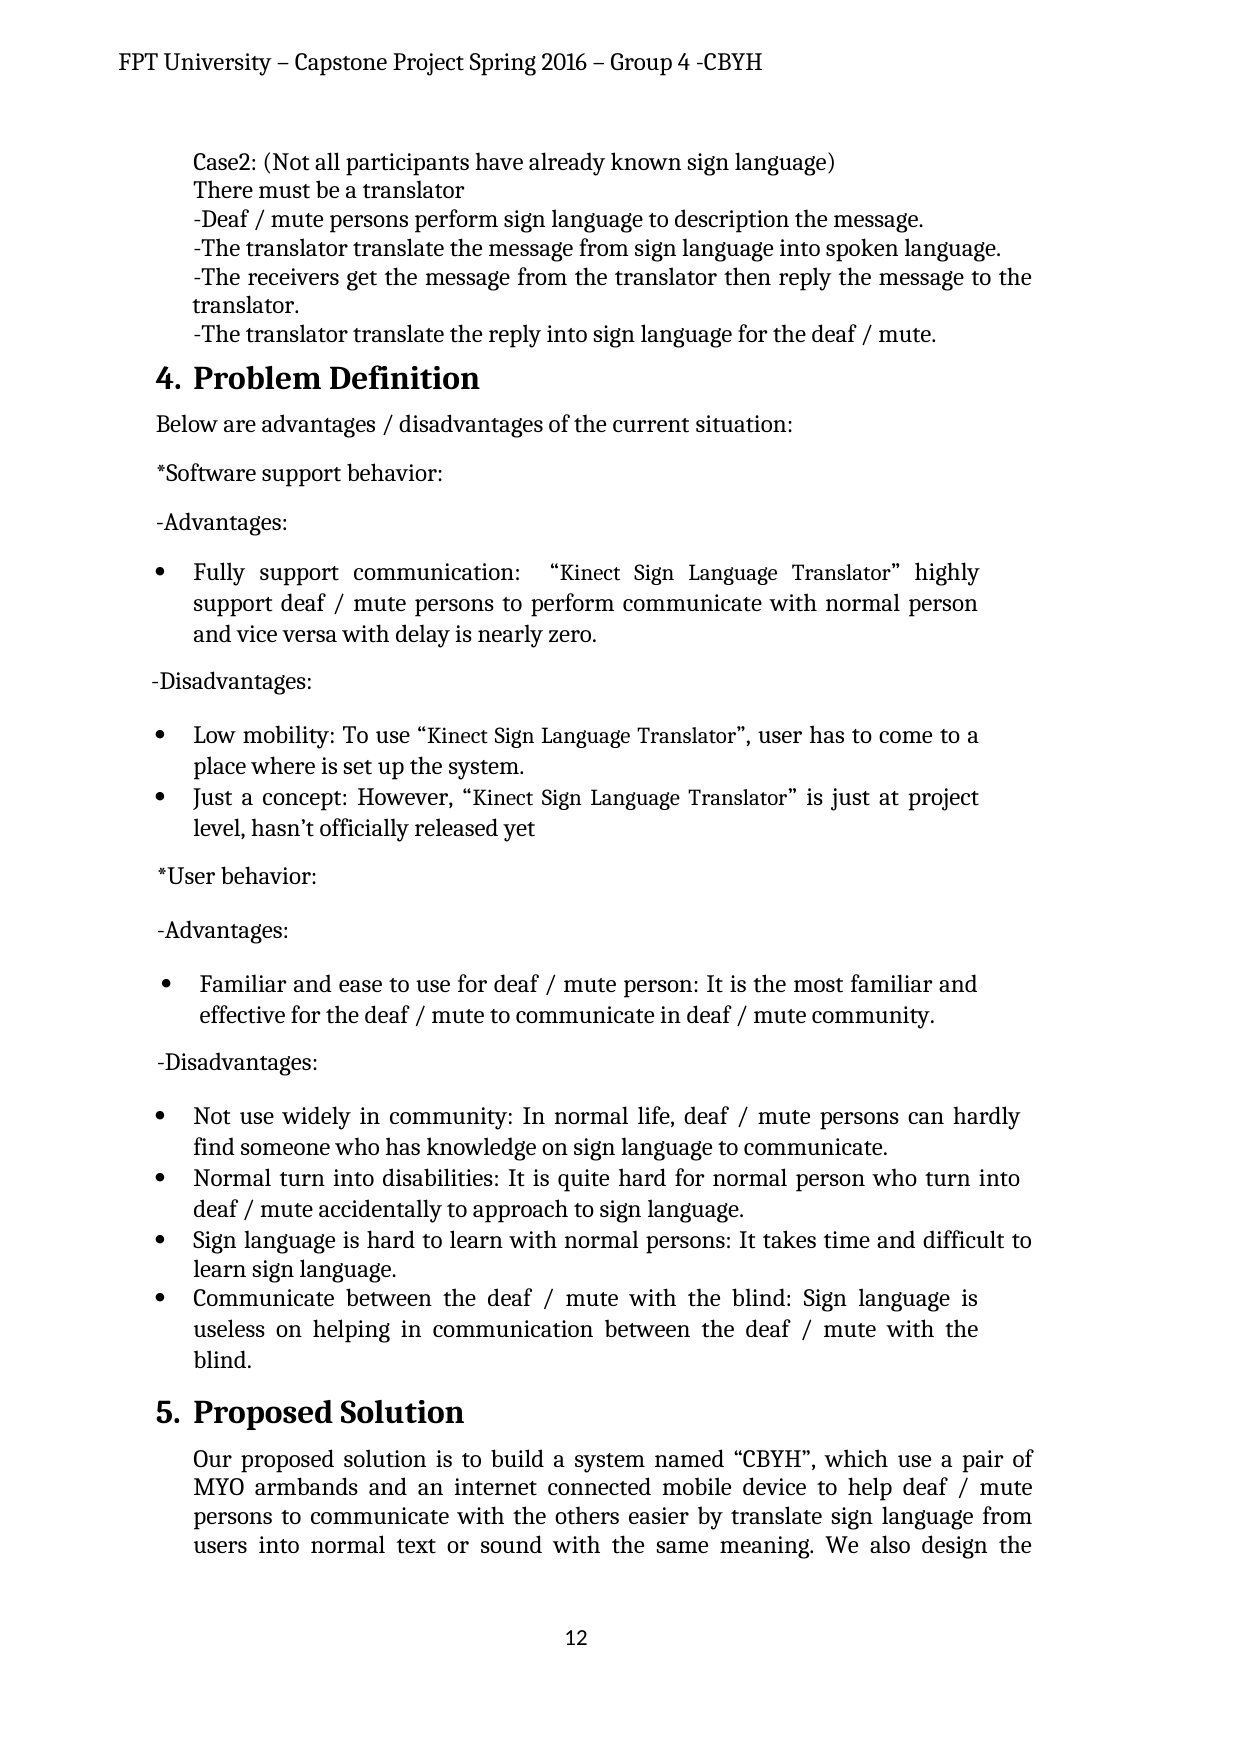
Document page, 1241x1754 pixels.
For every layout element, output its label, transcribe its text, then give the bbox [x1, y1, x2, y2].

text -The translator translate the message from sign language into spoken language. [192, 234, 1033, 263]
list Normal turn into disabilities: It is quite hard for normal person who turn into deaf / mute accidentally to approach to sign language. [156, 1164, 1022, 1224]
text There must be a translator [192, 176, 1033, 205]
text Below are advantages / disadvantages of the current situation: [118, 410, 979, 439]
text -Advantages: [118, 508, 979, 537]
list Not use widely in community: In normal life, deaf / mute persons can hardly find someone who has knowledge on sign language to communicate. [156, 1102, 1022, 1162]
list Low mobility: To use “Kinect Sign Language Translator”, user has to come to a place where is set up the system. [156, 721, 979, 781]
list Sign language is hard to learn with normal persons: It takes time and difficult to learn sign language. [156, 1226, 1033, 1284]
text -Disadvantages: [118, 667, 979, 696]
text -Disadvantages: [118, 1048, 979, 1077]
text -Deaf / mute persons perform sign language to description the message. [192, 205, 1033, 234]
text -Advantages: [118, 916, 979, 944]
text -The translator translate the reply into sign language for the deaf / mute. [192, 320, 1033, 349]
text *User behavior: [118, 862, 979, 891]
list Just a concept: However, “Kinect Sign Language Translator” is just at project level, hasn’t officially released yet [156, 783, 979, 843]
list Communicate between the deaf / mute with the blind: Sign language is useless on helping in communication between the deaf / mute with the blind. [156, 1284, 979, 1375]
text *Software support behavior: [118, 459, 979, 488]
list Fully support communication: “Kinect Sign Language Translator” highly support deaf / mute persons to perform communicate with normal person and vice versa with delay is nearly zero. [156, 557, 979, 648]
text Case2: (Not all participants have already known sign language) [192, 148, 1033, 176]
text -The receivers get the message from the translator then reply the message to the translator. [192, 263, 1033, 320]
subtitle Proposed Solution [156, 1394, 1033, 1432]
subtitle Problem Definition [156, 359, 1033, 398]
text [193, 1444, 1033, 1559]
list Familiar and ease to use for deaf / mute person: It is the most familiar and effective for the deaf / mute to communicate in deaf / mute community. [162, 969, 979, 1029]
